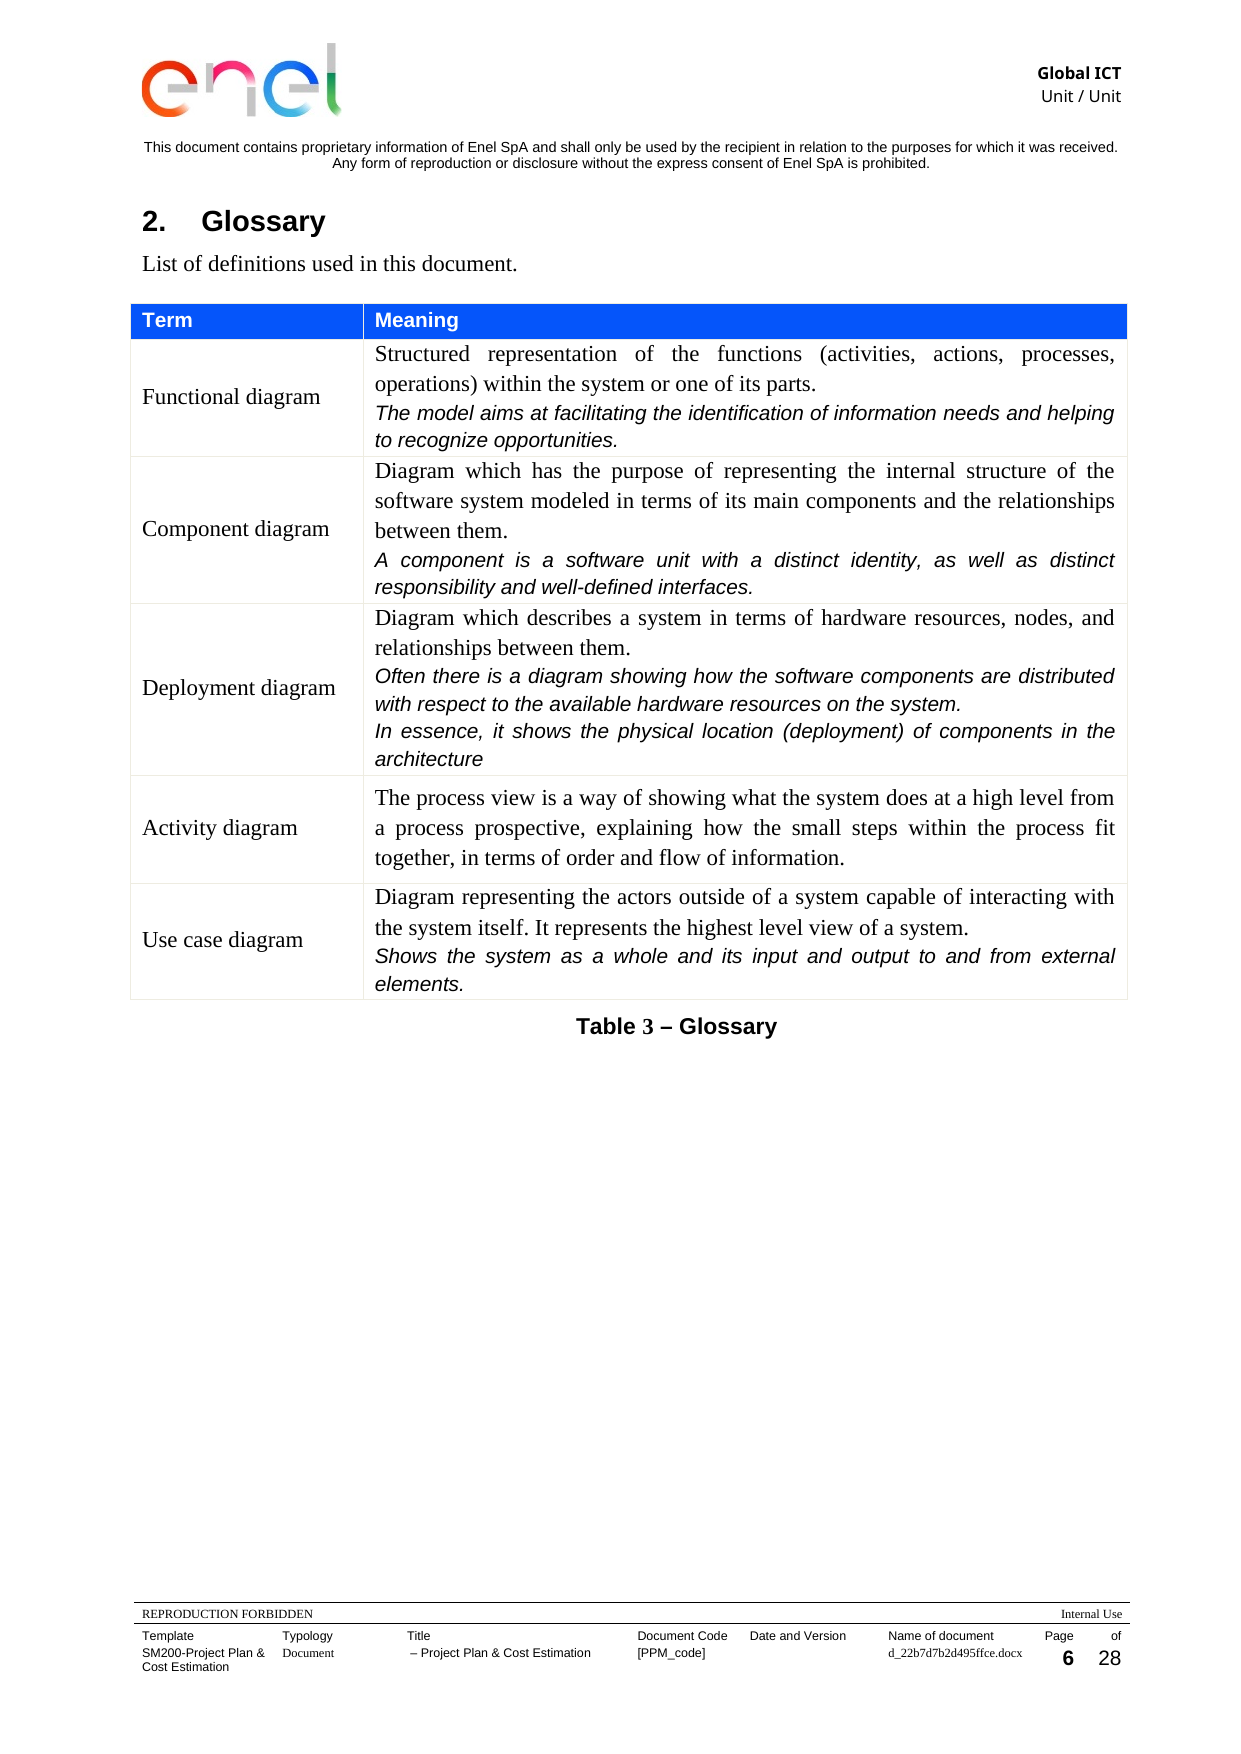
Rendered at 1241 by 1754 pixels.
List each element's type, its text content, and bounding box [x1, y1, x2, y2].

table_cell [131, 776, 363, 882]
table_cell [131, 604, 363, 774]
table_cell [364, 340, 1127, 456]
table_cell [131, 340, 363, 456]
table_cell [364, 884, 1127, 999]
table_cell [131, 457, 363, 603]
table_header Meaning [364, 304, 1127, 339]
table_header Term [131, 304, 363, 339]
text Table 3 – Glossary [231, 1013, 1122, 1039]
table_cell [364, 776, 1127, 882]
table_cell [364, 457, 1127, 603]
picture [141, 43, 342, 117]
subtitle Glossary [142, 204, 1122, 237]
table_cell [131, 884, 363, 999]
table_cell [364, 604, 1127, 774]
